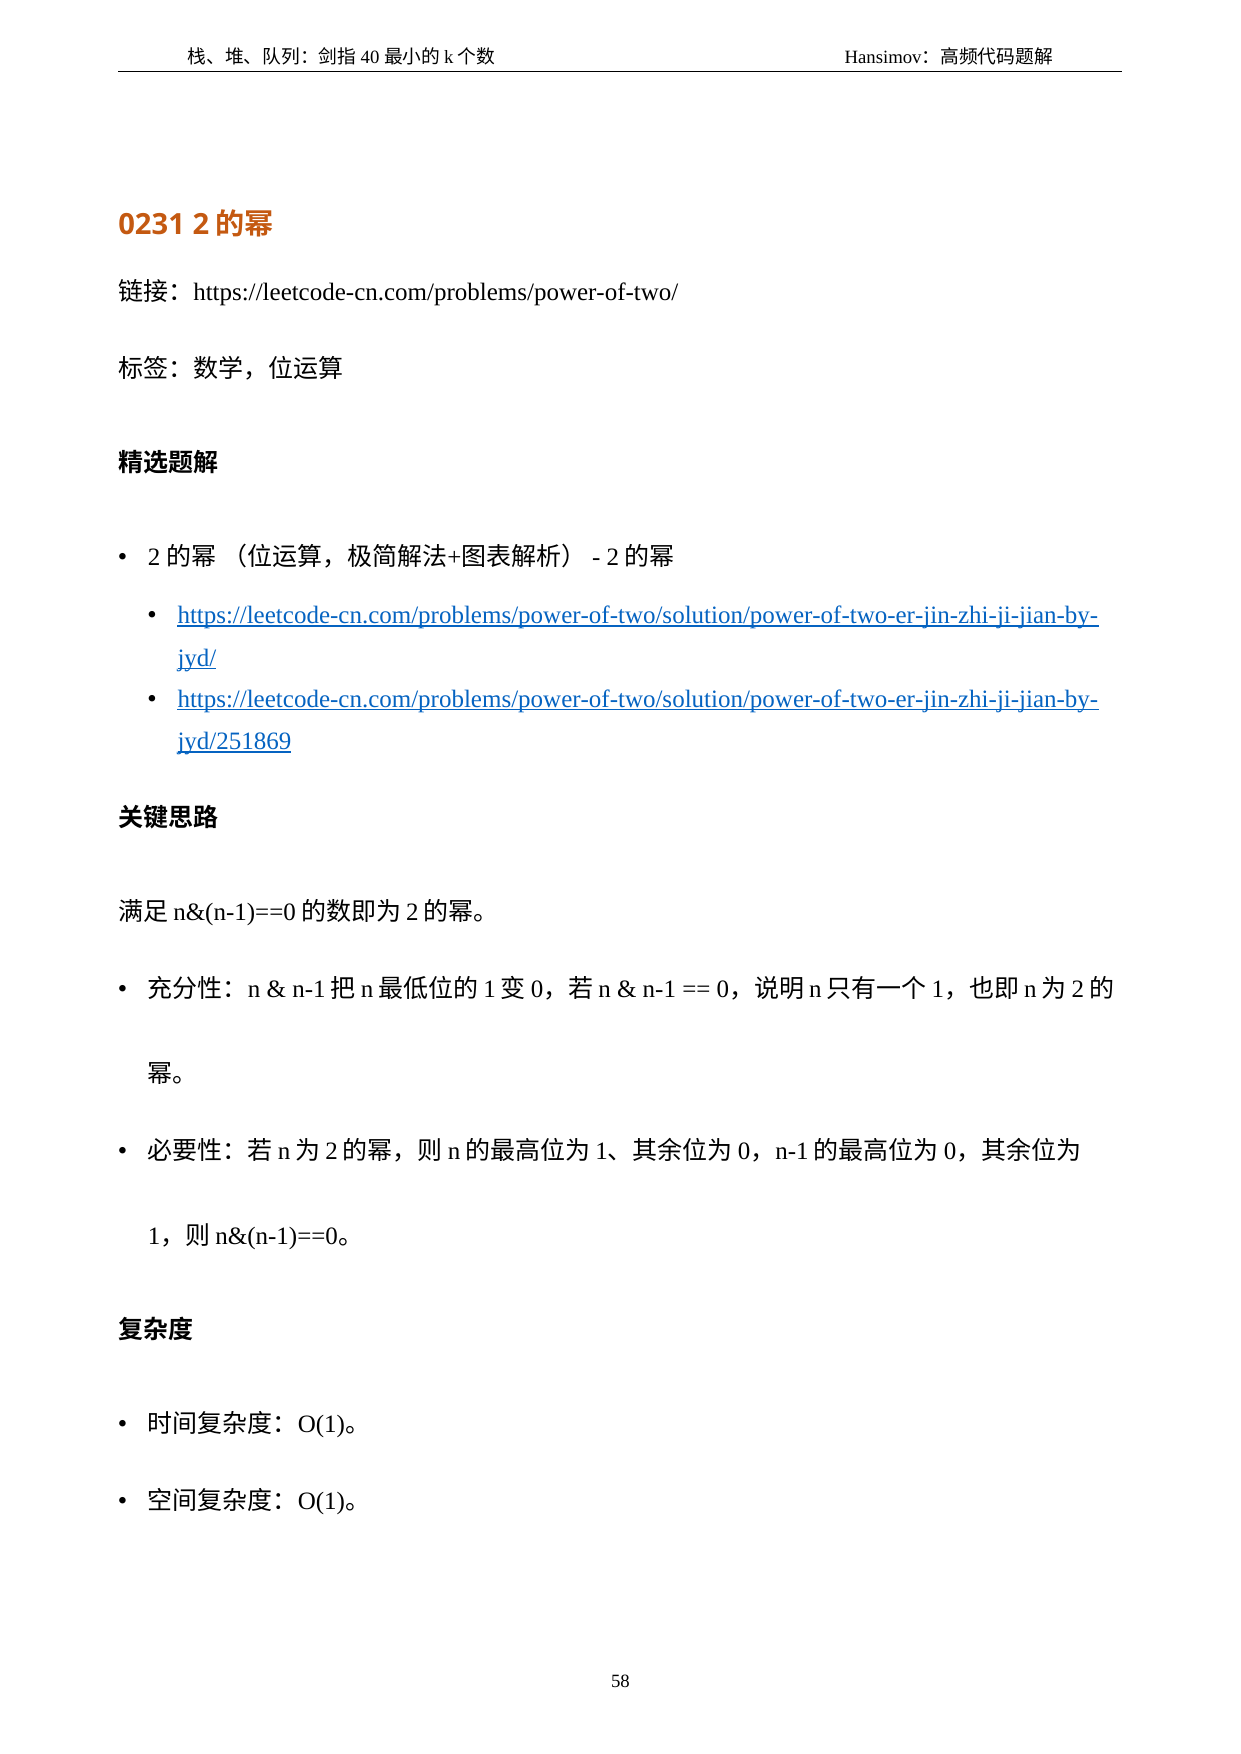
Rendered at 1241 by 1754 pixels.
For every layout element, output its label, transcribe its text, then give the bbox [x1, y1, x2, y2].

text 充分性：n & n-1把n最低位的1变0，若n & n-1 == 0，说明n只有一个1，也即n为2的幂。 [118, 953, 1122, 1106]
subtitle 精选题解 [118, 427, 1097, 495]
text 时间复杂度：O(1)。 [118, 1387, 1122, 1455]
text 2 的幂 （位运算，极简解法+图表解析） - 2的幂 [118, 521, 1122, 589]
text https://leetcode-cn.com/problems/power-of-two/solution/power-of-two-er-jin-zhi-ji-jian-by-jyd/ [148, 598, 1122, 674]
subtitle 复杂度 [118, 1293, 1097, 1361]
text 链接：https://leetcode-cn.com/problems/power-of-two/ [118, 256, 1122, 324]
text 空间复杂度：O(1)。 [118, 1464, 1122, 1532]
subtitle 关键思路 [118, 782, 1097, 850]
text 必要性：若n为2的幂，则n的最高位为1、其余位为0，n-1的最高位为0，其余位为1，则n&(n-1)==0。 [118, 1115, 1122, 1267]
text https://leetcode-cn.com/problems/power-of-two/solution/power-of-two-er-jin-zhi-ji-jian-by-jyd/251869 [148, 681, 1122, 758]
text 满足n&(n-1)==0的数即为2的幂。 [118, 876, 1122, 944]
text 标签：数学，位运算 [118, 333, 1122, 401]
subtitle 0231 2的幂 [118, 188, 1097, 256]
